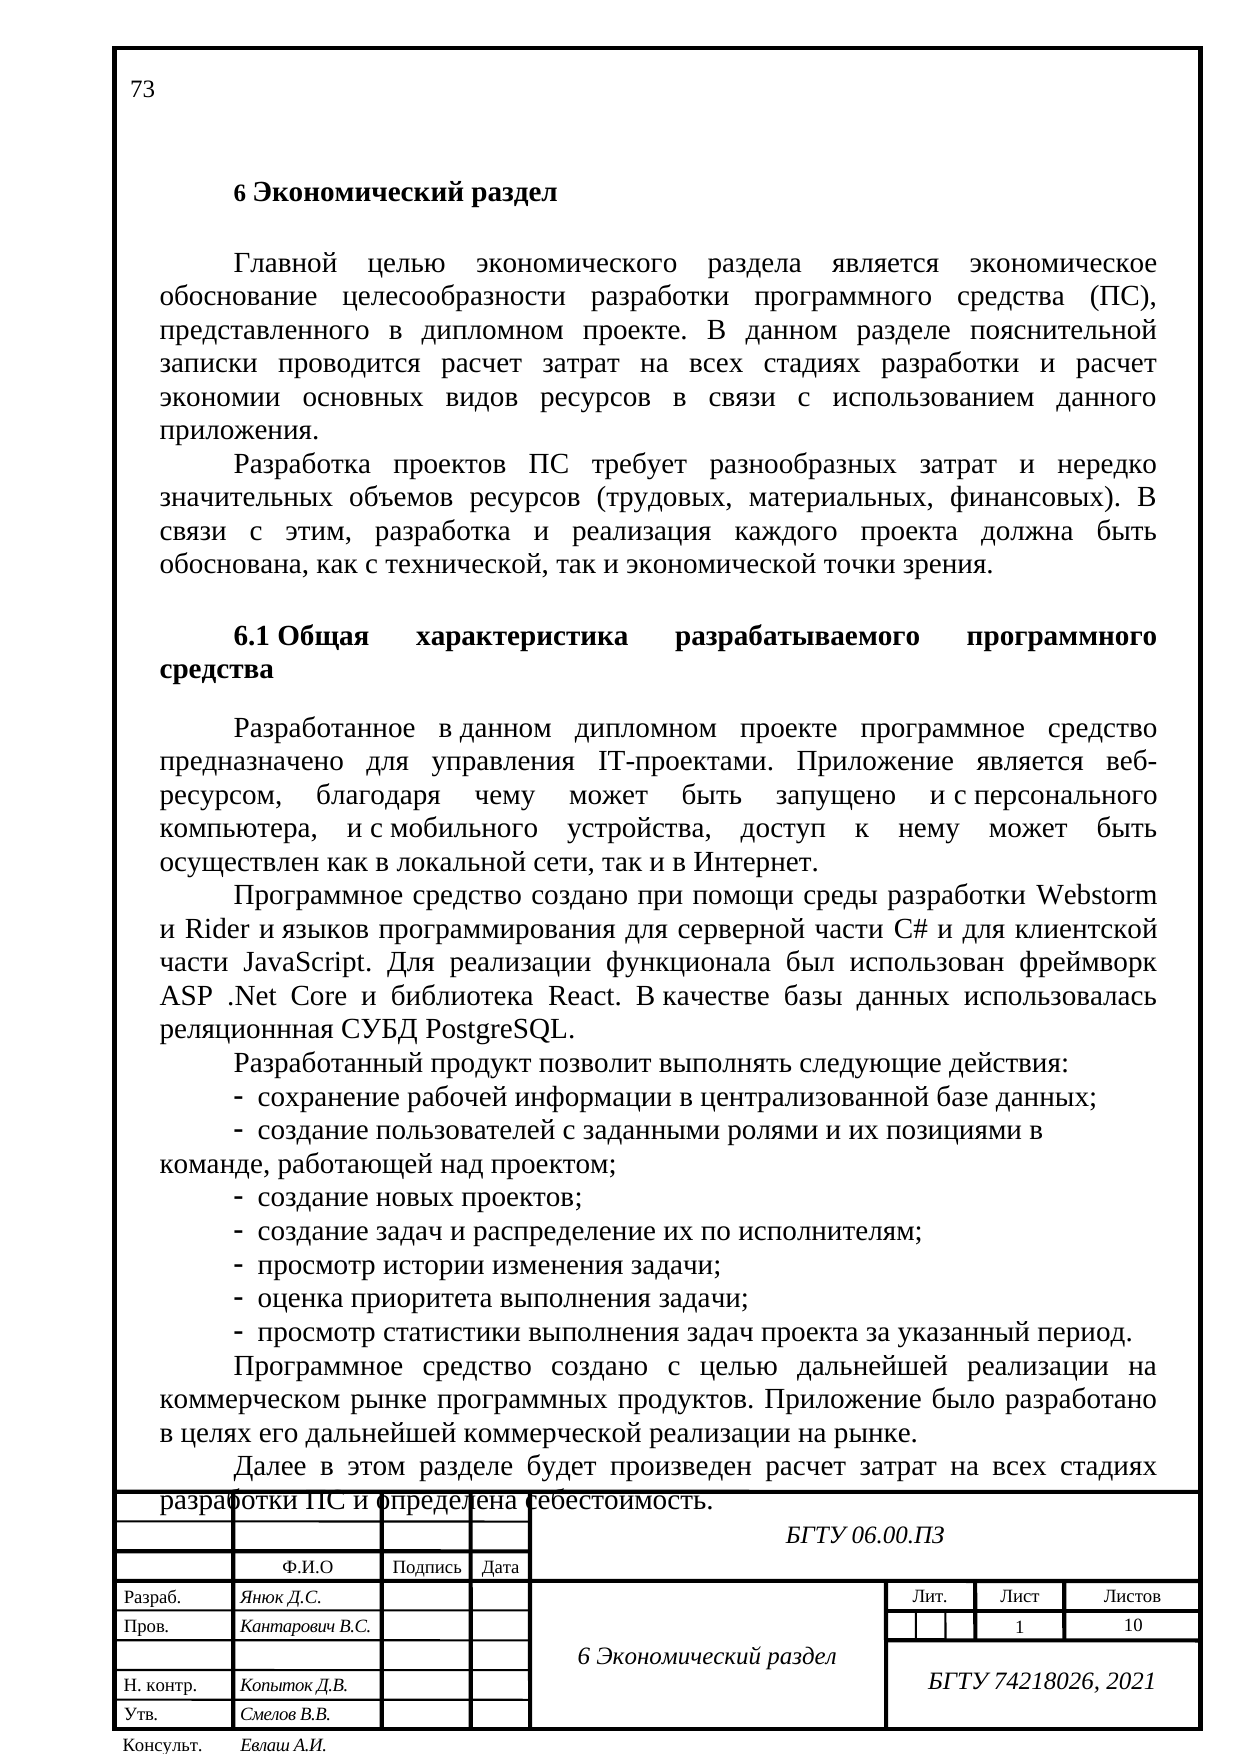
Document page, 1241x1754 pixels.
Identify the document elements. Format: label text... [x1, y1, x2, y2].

text просмотр статистики выполнения задач проекта за указанный период. [159, 1314, 1158, 1348]
text создание задач и распределение их по исполнителям; [159, 1213, 1158, 1247]
text Разработанное в данном дипломном проекте программное средство предназначено для управления IT-проектами. Приложение является веб-ресурсом, благодаря чему может быть запущено и с персонального компьютера, и с мобильного устройства, доступ к нему может быть осуществлен как в локальной сети, так и в Интернет. [159, 710, 1158, 877]
text Программное средство создано с целью дальнейшей реализации на коммерческом рынке программных продуктов. Приложение было разработано в целях его дальнейшей коммерческой реализации на рынке. [159, 1348, 1158, 1448]
text создание пользователей с заданными ролями и их позициями в команде, работающей над проектом; [159, 1112, 1158, 1179]
text Разработанный продукт позволит выполнять следующие действия: [159, 1045, 1158, 1079]
text Экономический раздел [159, 174, 1187, 207]
text Программное средство создано при помощи среды разработки Webstorm и Rider и языков программирования для серверной части C# и для клиентской части JavaScript. Для реализации функционала был использован фреймворк ASP .Net Core и библиотека React. В качестве базы данных использовалась реляционнная СУБД PostgreSQL. [159, 877, 1158, 1045]
list Общая характеристика разрабатываемого программного средства [159, 618, 1158, 685]
text оценка приоритета выполнения задачи; [159, 1280, 1158, 1314]
text Разработка проектов ПС требует разнообразных затрат и нередко значительных объемов ресурсов (трудовых, материальных, финансовых). В связи с этим, разработка и реализация каждого проекта должна быть обоснована, как с технической, так и экономической точки зрения. [159, 446, 1158, 580]
text создание новых проектов; [159, 1179, 1158, 1213]
text Далее в этом разделе будет произведен расчет затрат на всех стадиях разработки ПС и определена себестоимость. [159, 1448, 1158, 1515]
text Главной целью экономического раздела является экономическое обоснование целесообразности разработки программного средства (ПС), представленного в дипломном проекте. В данном разделе пояснительной записки проводится расчет затрат на всех стадиях разработки и расчет экономии основных видов ресурсов в связи с использованием данного приложения. [159, 245, 1158, 446]
text cохранение рабочей информации в централизованной базе данных; [159, 1079, 1158, 1112]
text просмотр истории изменения задачи; [159, 1247, 1158, 1280]
